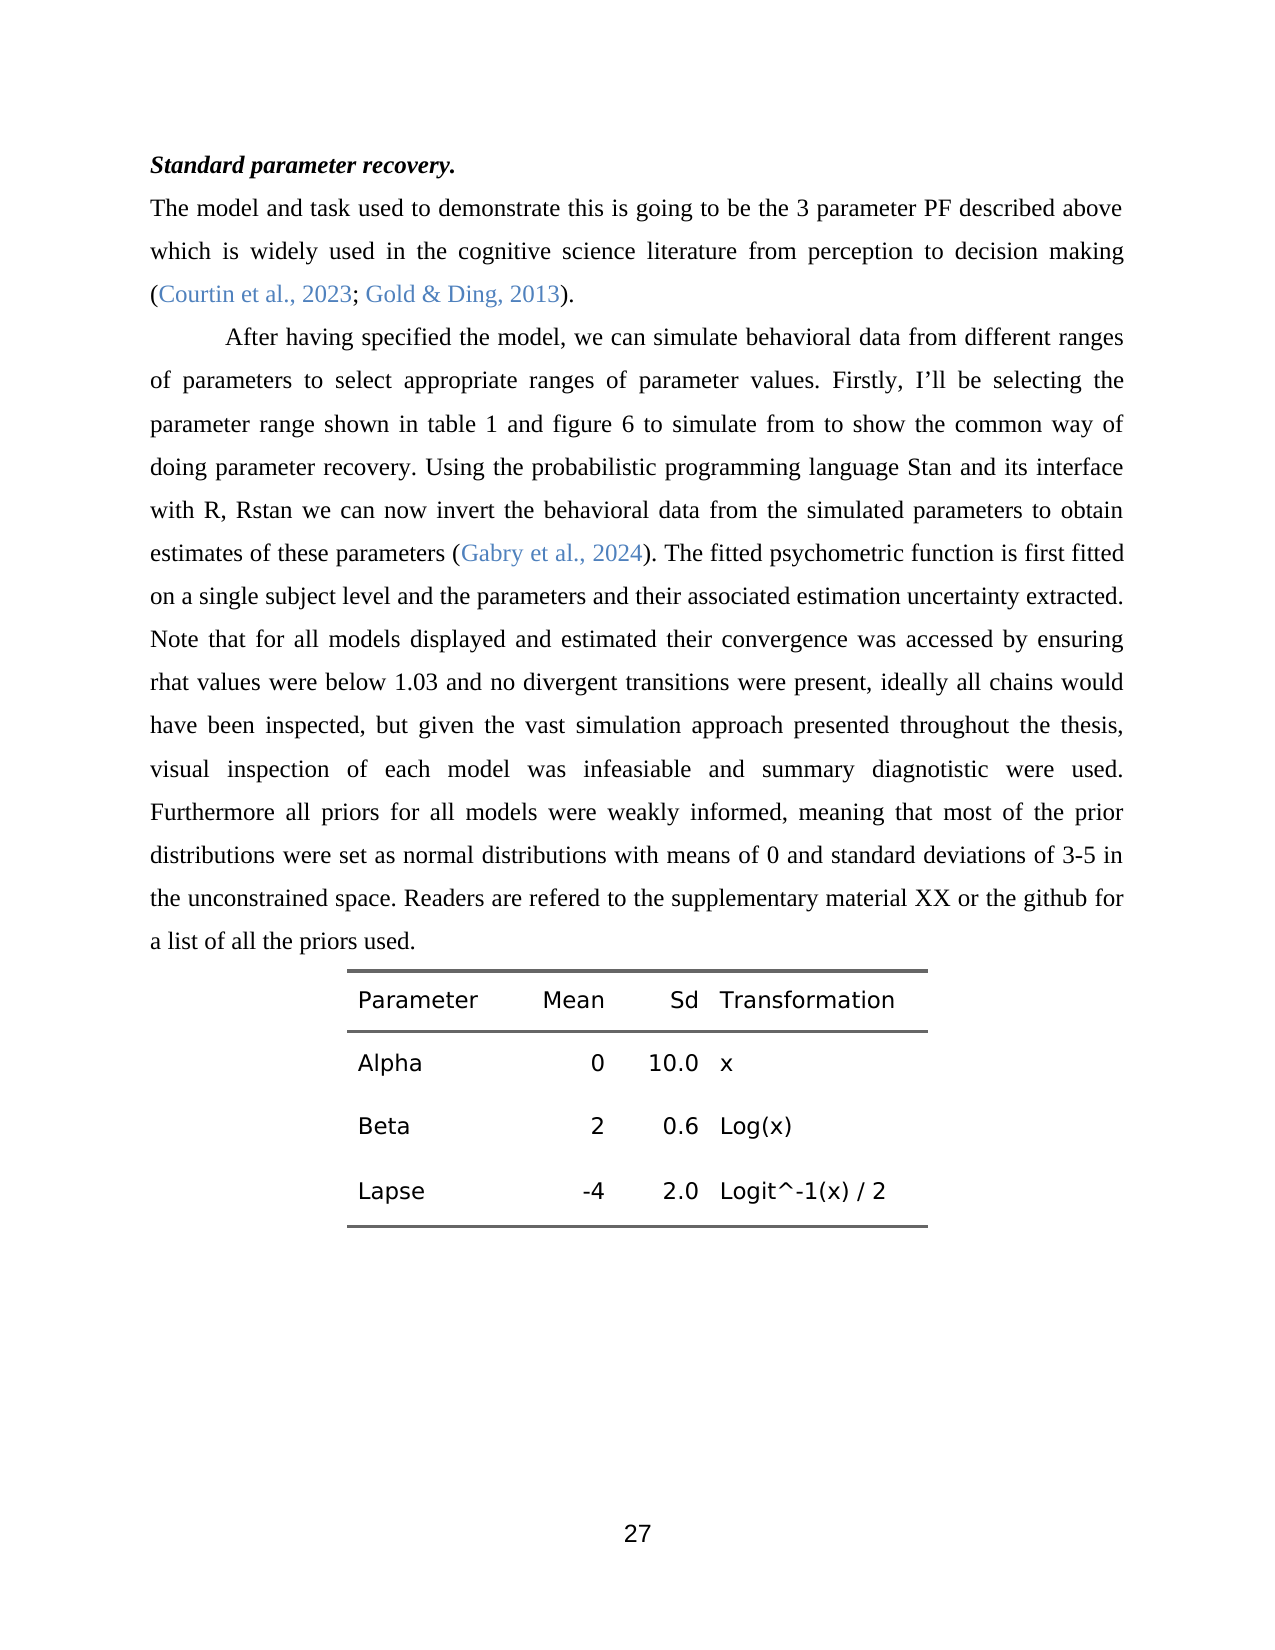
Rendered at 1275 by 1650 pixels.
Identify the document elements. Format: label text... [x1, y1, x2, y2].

table_cell x [709, 1033, 928, 1095]
table_cell Alpha [347, 1033, 510, 1095]
table_header Mean [510, 973, 615, 1030]
table_cell 0 [510, 1033, 615, 1095]
table_cell Logit^-1(x) / 2 [709, 1160, 928, 1225]
subtitle Standard parameter recovery. [150, 150, 1125, 179]
table_cell Beta [347, 1095, 510, 1160]
table_cell Log(x) [709, 1095, 928, 1160]
table_cell -4 [510, 1160, 615, 1225]
table_cell Lapse [347, 1160, 510, 1225]
table_header Transformation [709, 973, 928, 1030]
table_cell 0.6 [615, 1095, 709, 1160]
text The model and task used to demonstrate this is going to be the 3 parameter PF described above which is widely used in the cognitive science literature from perception to decision making (Courtin et al., 2023; Gold & Ding, 2013). [150, 193, 1125, 308]
table_cell 2 [510, 1095, 615, 1160]
table_header Parameter [347, 973, 510, 1030]
table_cell 2.0 [615, 1160, 709, 1225]
text After having specified the model, we can simulate behavioral data from different ranges of parameters to select appropriate ranges of parameter values. Firstly, I’ll be selecting the parameter range shown in table 1 and figure 6 to simulate from to show the common way of doing parameter recovery. Using the probabilistic programming language Stan and its interface with R, Rstan we can now invert the behavioral data from the simulated parameters to obtain estimates of these parameters (Gabry et al., 2024). The fitted psychometric function is first fitted on a single subject level and the parameters and their associated estimation uncertainty extracted. Note that for all models displayed and estimated their convergence was accessed by ensuring rhat values were below 1.03 and no divergent transitions were present, ideally all chains would have been inspected, but given the vast simulation approach presented throughout the thesis, visual inspection of each model was infeasiable and summary diagnotistic were used. Furthermore all priors for all models were weakly informed, meaning that most of the prior distributions were set as normal distributions with means of 0 and standard deviations of 3-5 in the unconstrained space. Readers are refered to the supplementary material XX or the github for a list of all the priors used. [150, 322, 1125, 955]
table_header Sd [615, 973, 709, 1030]
table_cell 10.0 [615, 1033, 709, 1095]
